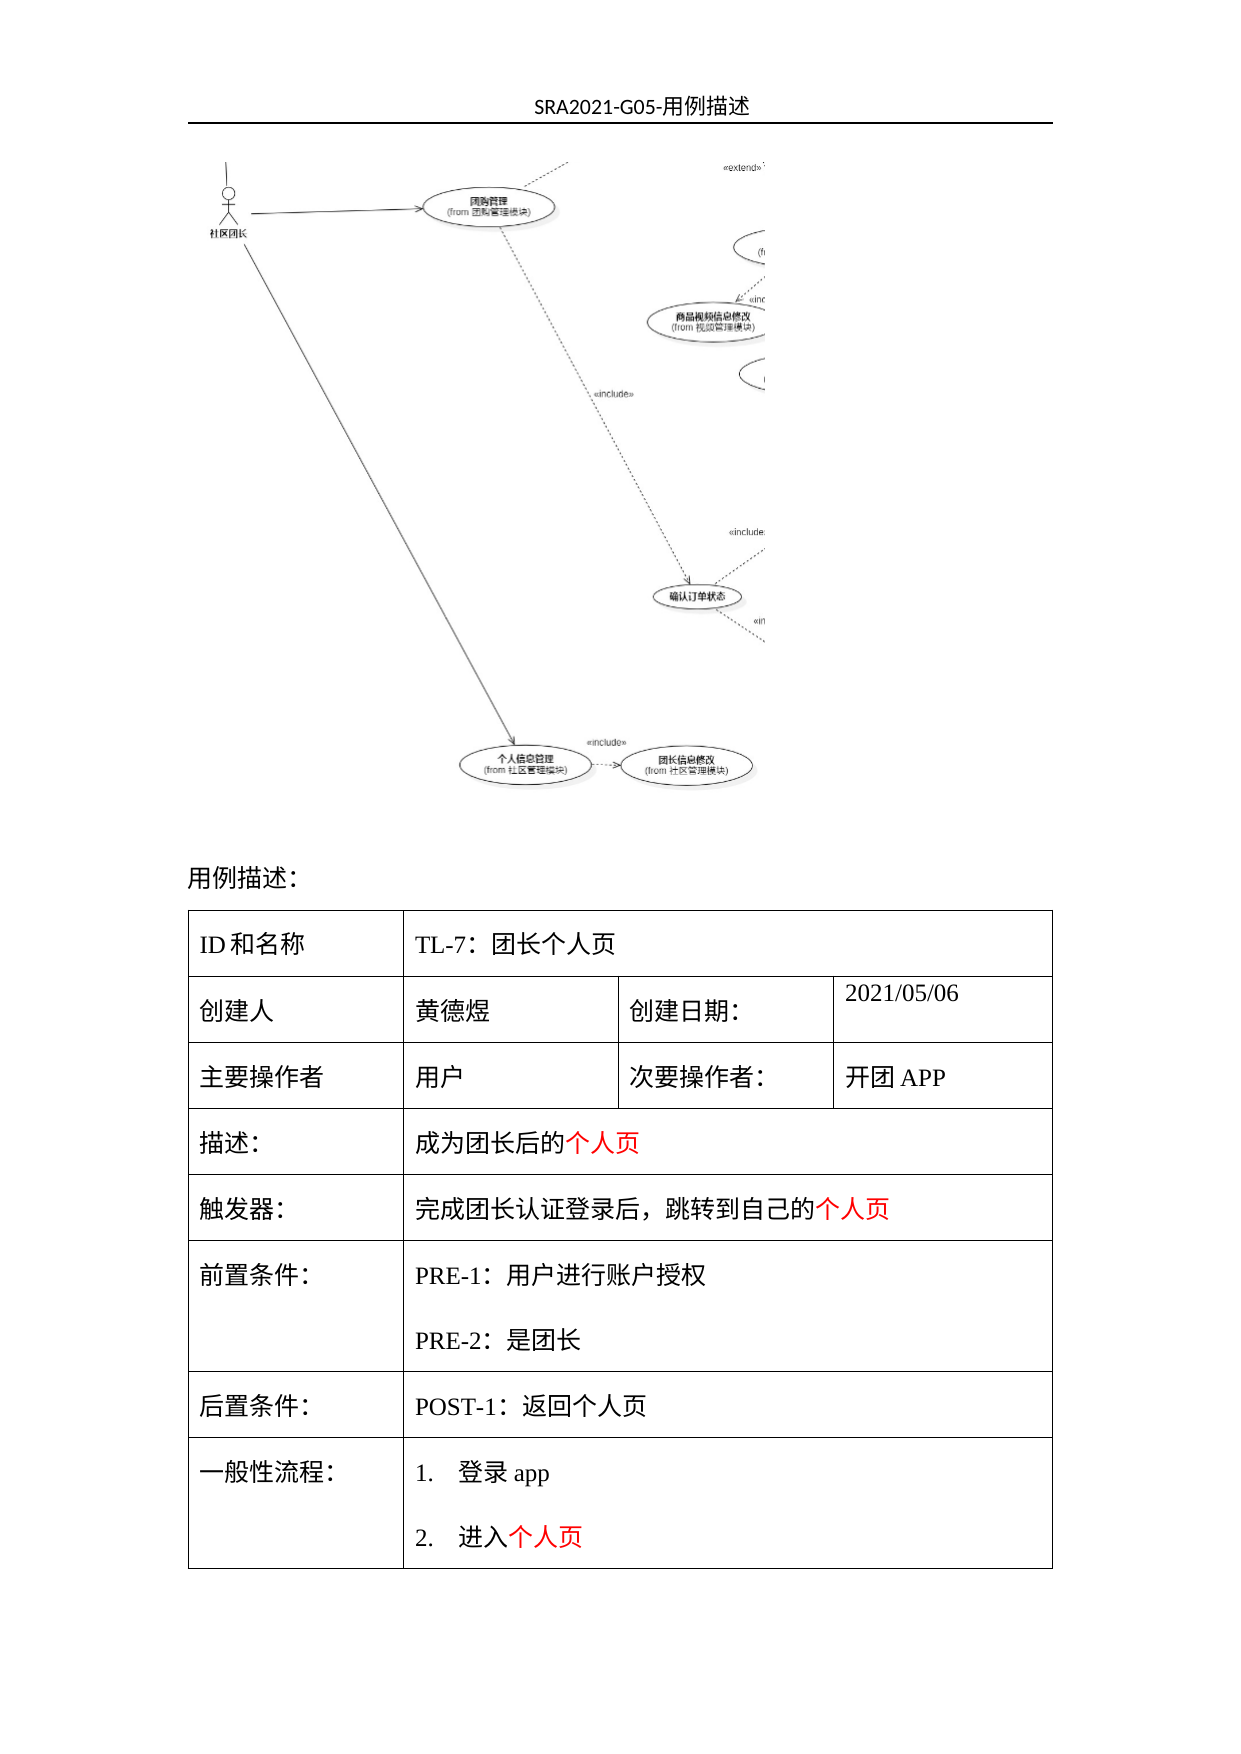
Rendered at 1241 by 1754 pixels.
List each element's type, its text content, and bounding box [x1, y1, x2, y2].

table_cell 完成团长认证登录后，跳转到自己的个人页 [404, 1175, 1052, 1240]
table_cell 次要操作者： [619, 1043, 833, 1108]
table_cell 用户 [404, 1043, 618, 1108]
text 用例描述： [187, 844, 1053, 909]
table_cell 创建日期： [619, 977, 833, 1042]
table_cell 开团APP [834, 1043, 1052, 1108]
table_header TL-7：团长个人页 [404, 911, 1052, 976]
table_cell 描述： [189, 1109, 403, 1174]
picture [187, 162, 765, 801]
table_header ID和名称 [189, 911, 403, 976]
table_cell 2021/05/06 [834, 977, 1052, 1042]
table_cell PRE-1：用户进行账户授权 PRE-2：是团长 [404, 1241, 1052, 1371]
table_cell 触发器： [189, 1175, 403, 1240]
table_cell 创建人 [189, 977, 403, 1042]
table_cell 主要操作者 [189, 1043, 403, 1108]
table_cell 登录app 进入个人页 [404, 1438, 1052, 1568]
table_cell POST-1：返回个人页 [404, 1372, 1052, 1437]
table_cell 一般性流程： [189, 1438, 403, 1568]
table_cell 后置条件： [189, 1372, 403, 1437]
table_cell 成为团长后的个人页 [404, 1109, 1052, 1174]
table_cell 黄德煜 [404, 977, 618, 1042]
table_cell 前置条件： [189, 1241, 403, 1371]
